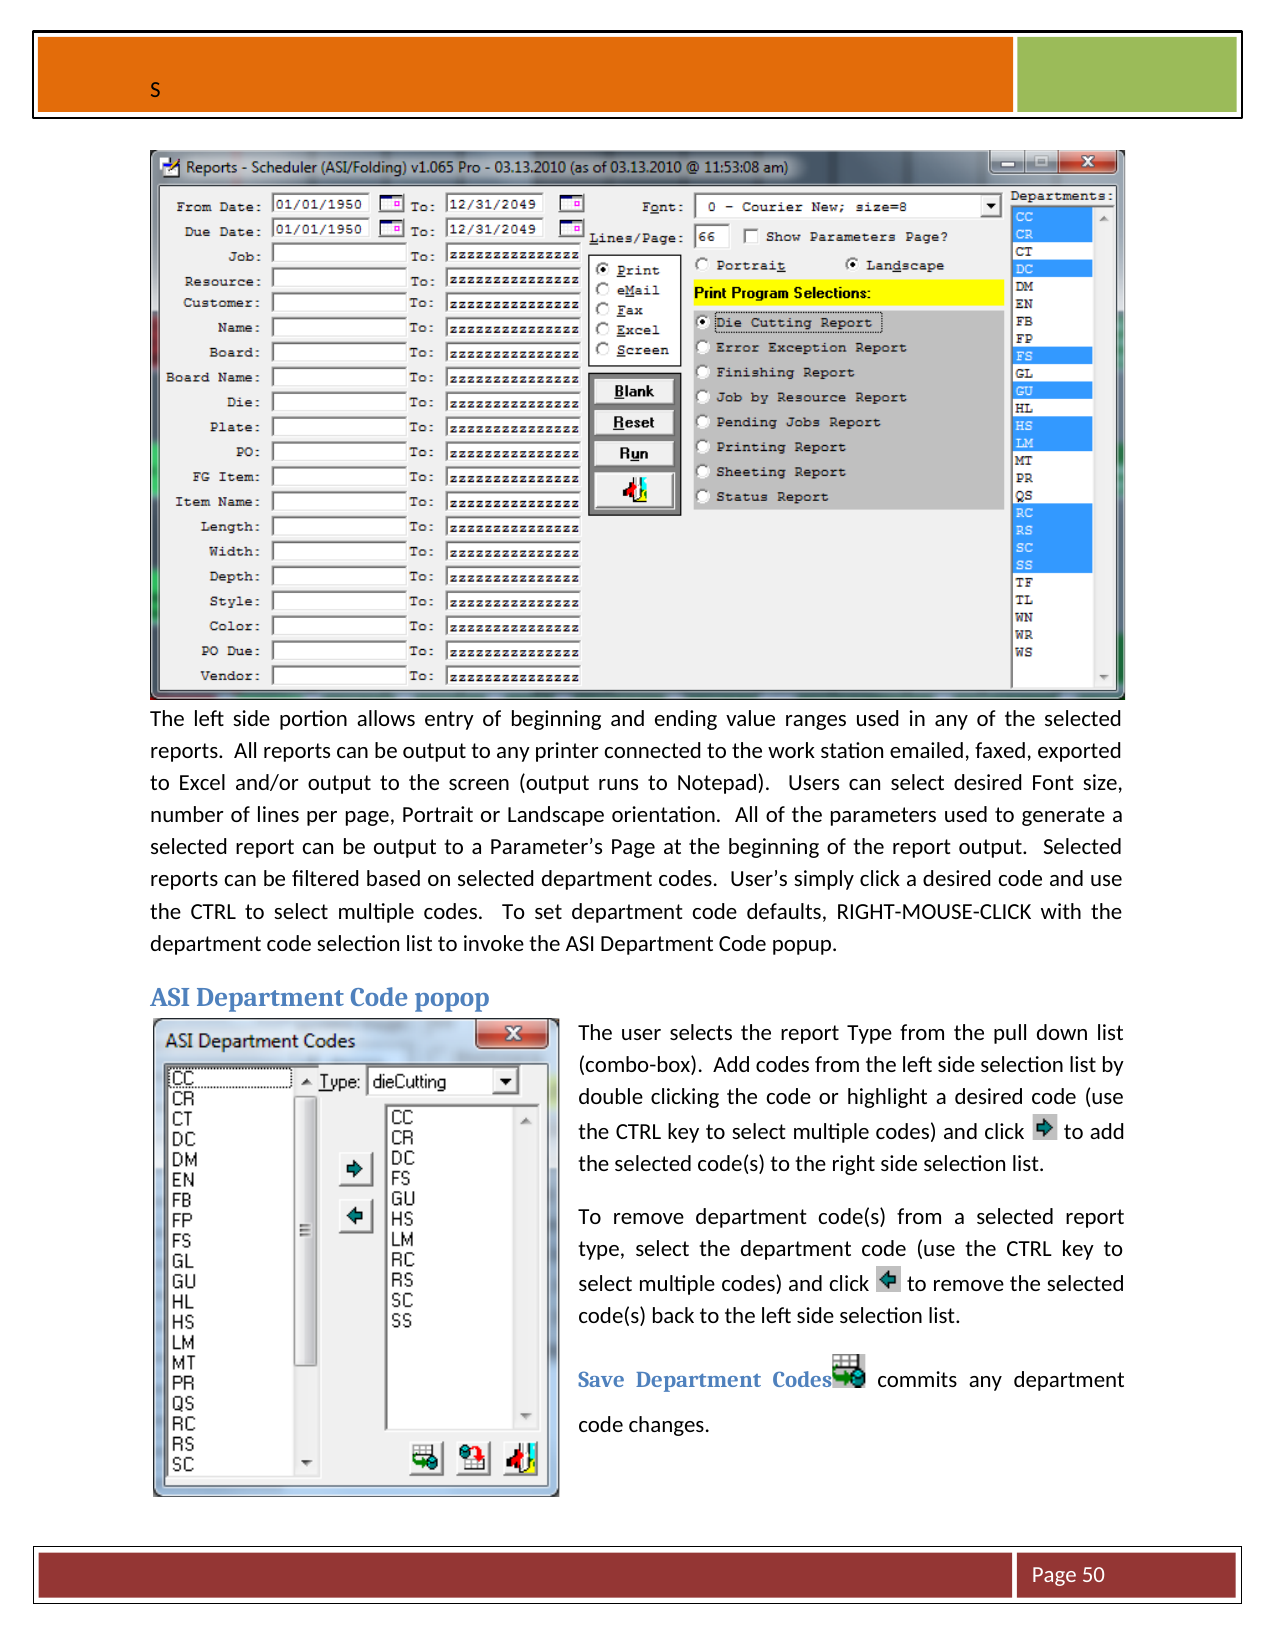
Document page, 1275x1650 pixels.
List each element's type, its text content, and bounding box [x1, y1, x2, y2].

picture [150, 150, 1125, 700]
text To remove department code(s) from a selected report type, select the department code (use the CTRL key to select multiple codes) and click to remove the selected code(s) back to the left side selection list. [560, 1202, 1125, 1329]
picture [1032, 1114, 1058, 1140]
text Save Department Codes commits any department code changes. [560, 1354, 1125, 1438]
picture [153, 1018, 560, 1497]
text The user selects the report Type from the pull down list (combo-box). Add codes from the left side selection list by double clicking the code or highlight a desired code (use the CTRL key to select multiple codes) and click to add the selected code(s) to the right side selection list. [560, 1018, 1125, 1177]
text The left side portion allows entry of beginning and ending value ranges used in any of the selected reports. All reports can be output to any printer connected to the work station emailed, faxed, exported to Excel and/or output to the screen (output runs to Notepad). Users can select desired Font size, number of lines per page, Portrait or Landscape orientation. All of the parameters used to generate a selected report can be output to a Parameter’s Page at the beginning of the report output. Selected reports can be filtered based on selected department codes. User’s simply click a desired code and use the CTRL to select multiple codes. To set department code defaults, RIGHT-MOUSE-CLICK with the department code selection list to invoke the ASI Department Code popup. [150, 700, 1125, 957]
picture [876, 1266, 901, 1292]
subtitle ASI Department Code popop [150, 982, 1125, 1013]
picture [832, 1354, 866, 1388]
